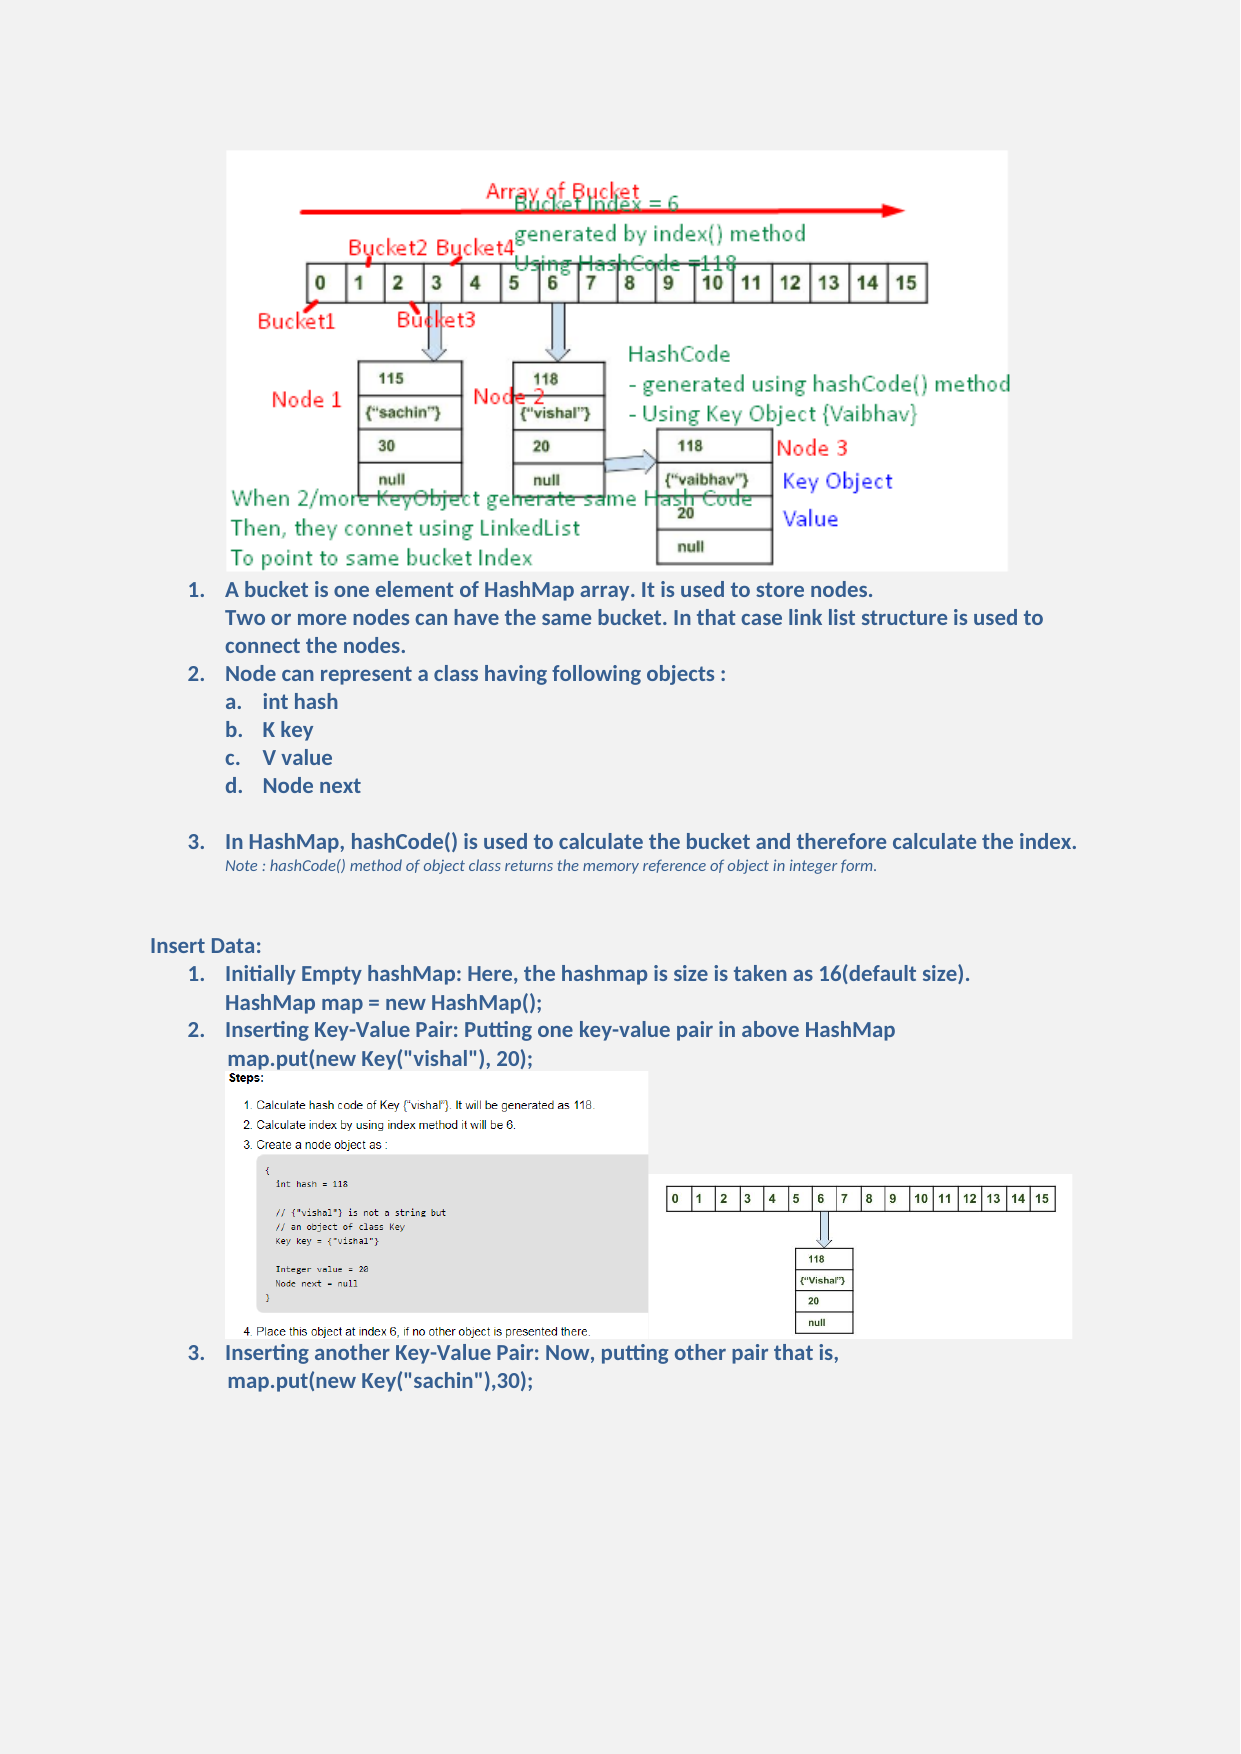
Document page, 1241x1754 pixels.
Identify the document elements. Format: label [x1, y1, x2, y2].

picture [225, 1071, 1073, 1339]
picture [225, 150, 1019, 575]
table_cell [139, 150, 1101, 1394]
